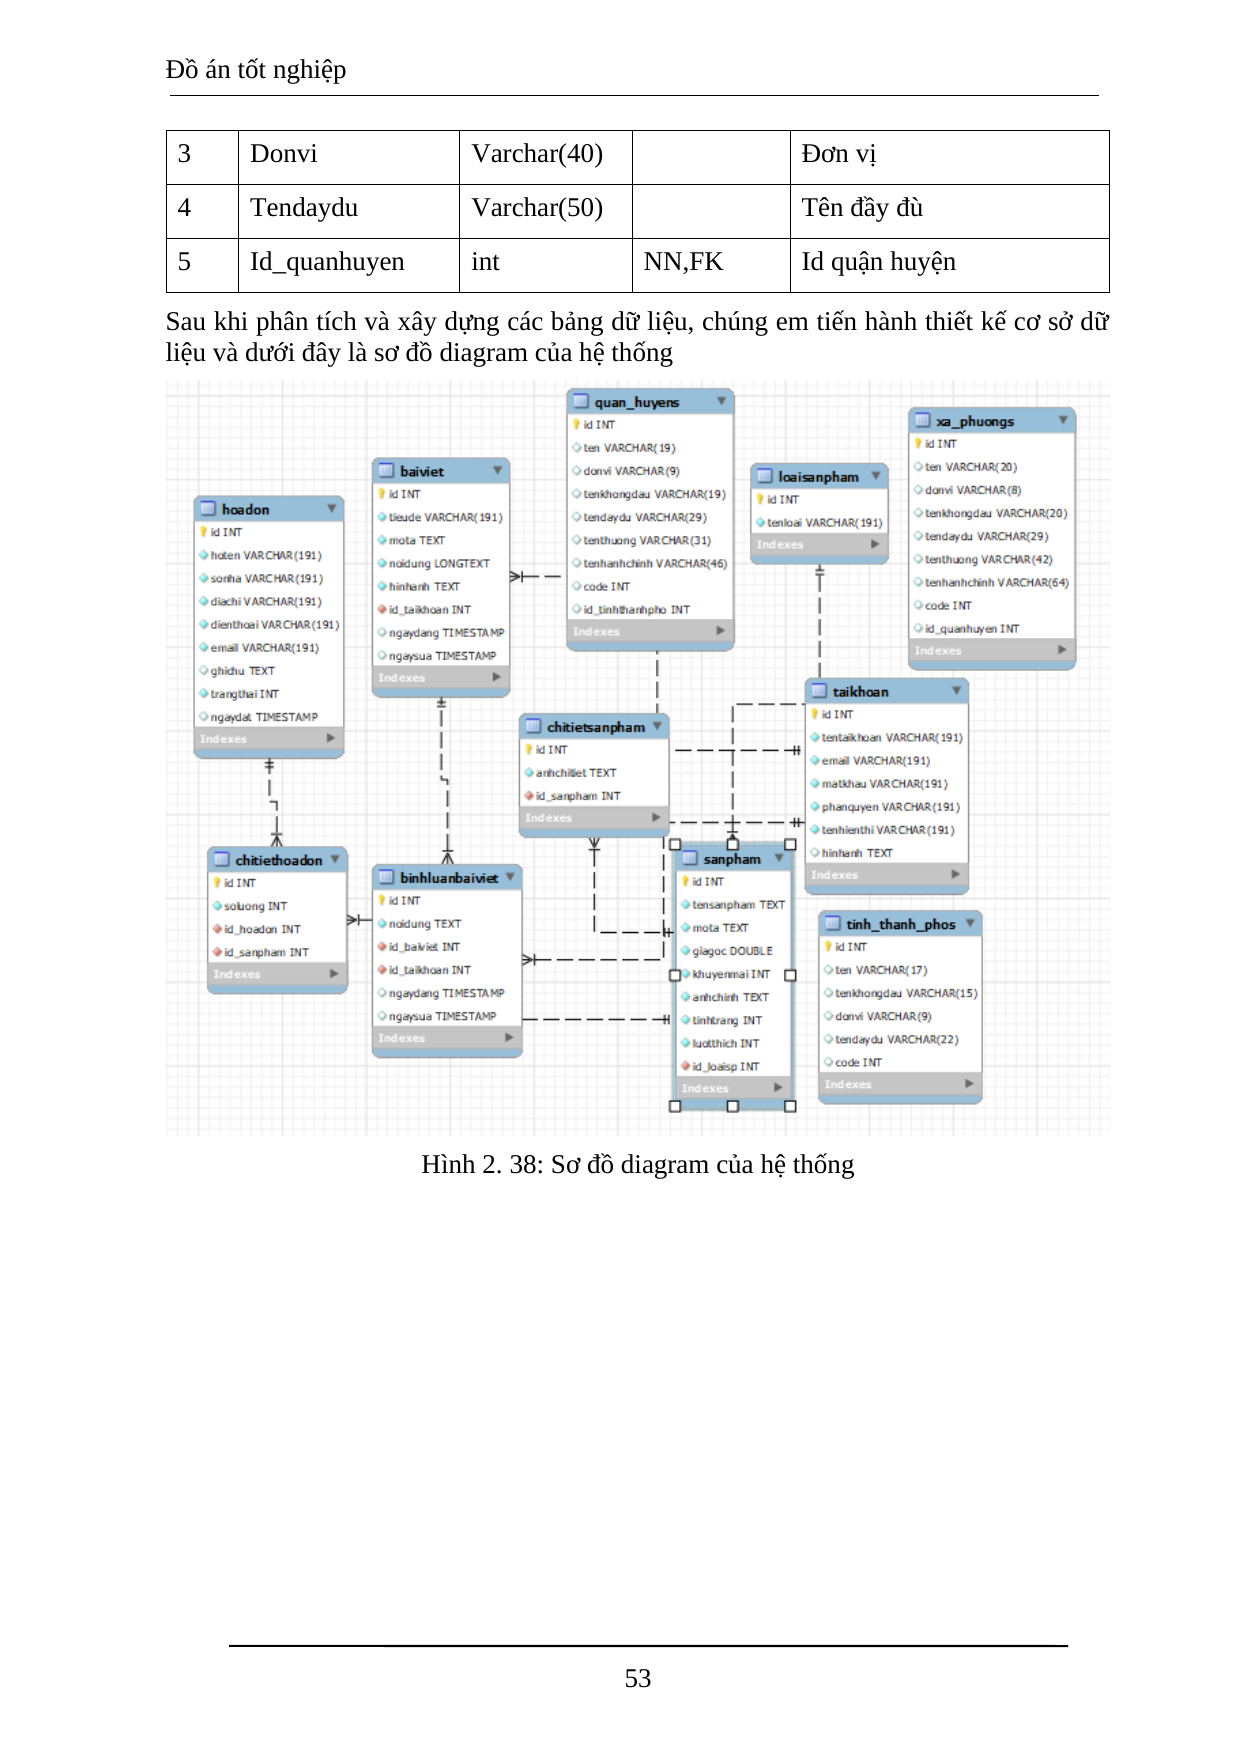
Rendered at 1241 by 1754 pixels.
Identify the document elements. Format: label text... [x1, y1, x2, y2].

table_cell 3 [167, 131, 238, 184]
table_cell 4 [167, 185, 238, 238]
table_cell Tendaydu [239, 185, 459, 238]
table_cell [633, 131, 790, 184]
table_cell int [460, 239, 632, 292]
table_cell Tên đầy đù [791, 185, 1109, 238]
table_cell Id quận huyện [791, 239, 1109, 292]
picture [165, 380, 1111, 1136]
table_cell Varchar(40) [460, 131, 632, 184]
text Sau khi phân tích và xây dựng các bảng dữ liệu, chúng em tiến hành thiết kế cơ sở dữ liệu và dưới đây là sơ đồ diagram của hệ thống [165, 305, 1110, 368]
table_cell Donvi [239, 131, 459, 184]
table_cell Id_quanhuyen [239, 239, 459, 292]
table_cell NN,FK [633, 239, 790, 292]
table_cell Đơn vị [791, 131, 1109, 184]
table_cell [633, 185, 790, 238]
table_cell Varchar(50) [460, 185, 632, 238]
table_cell 5 [167, 239, 238, 292]
